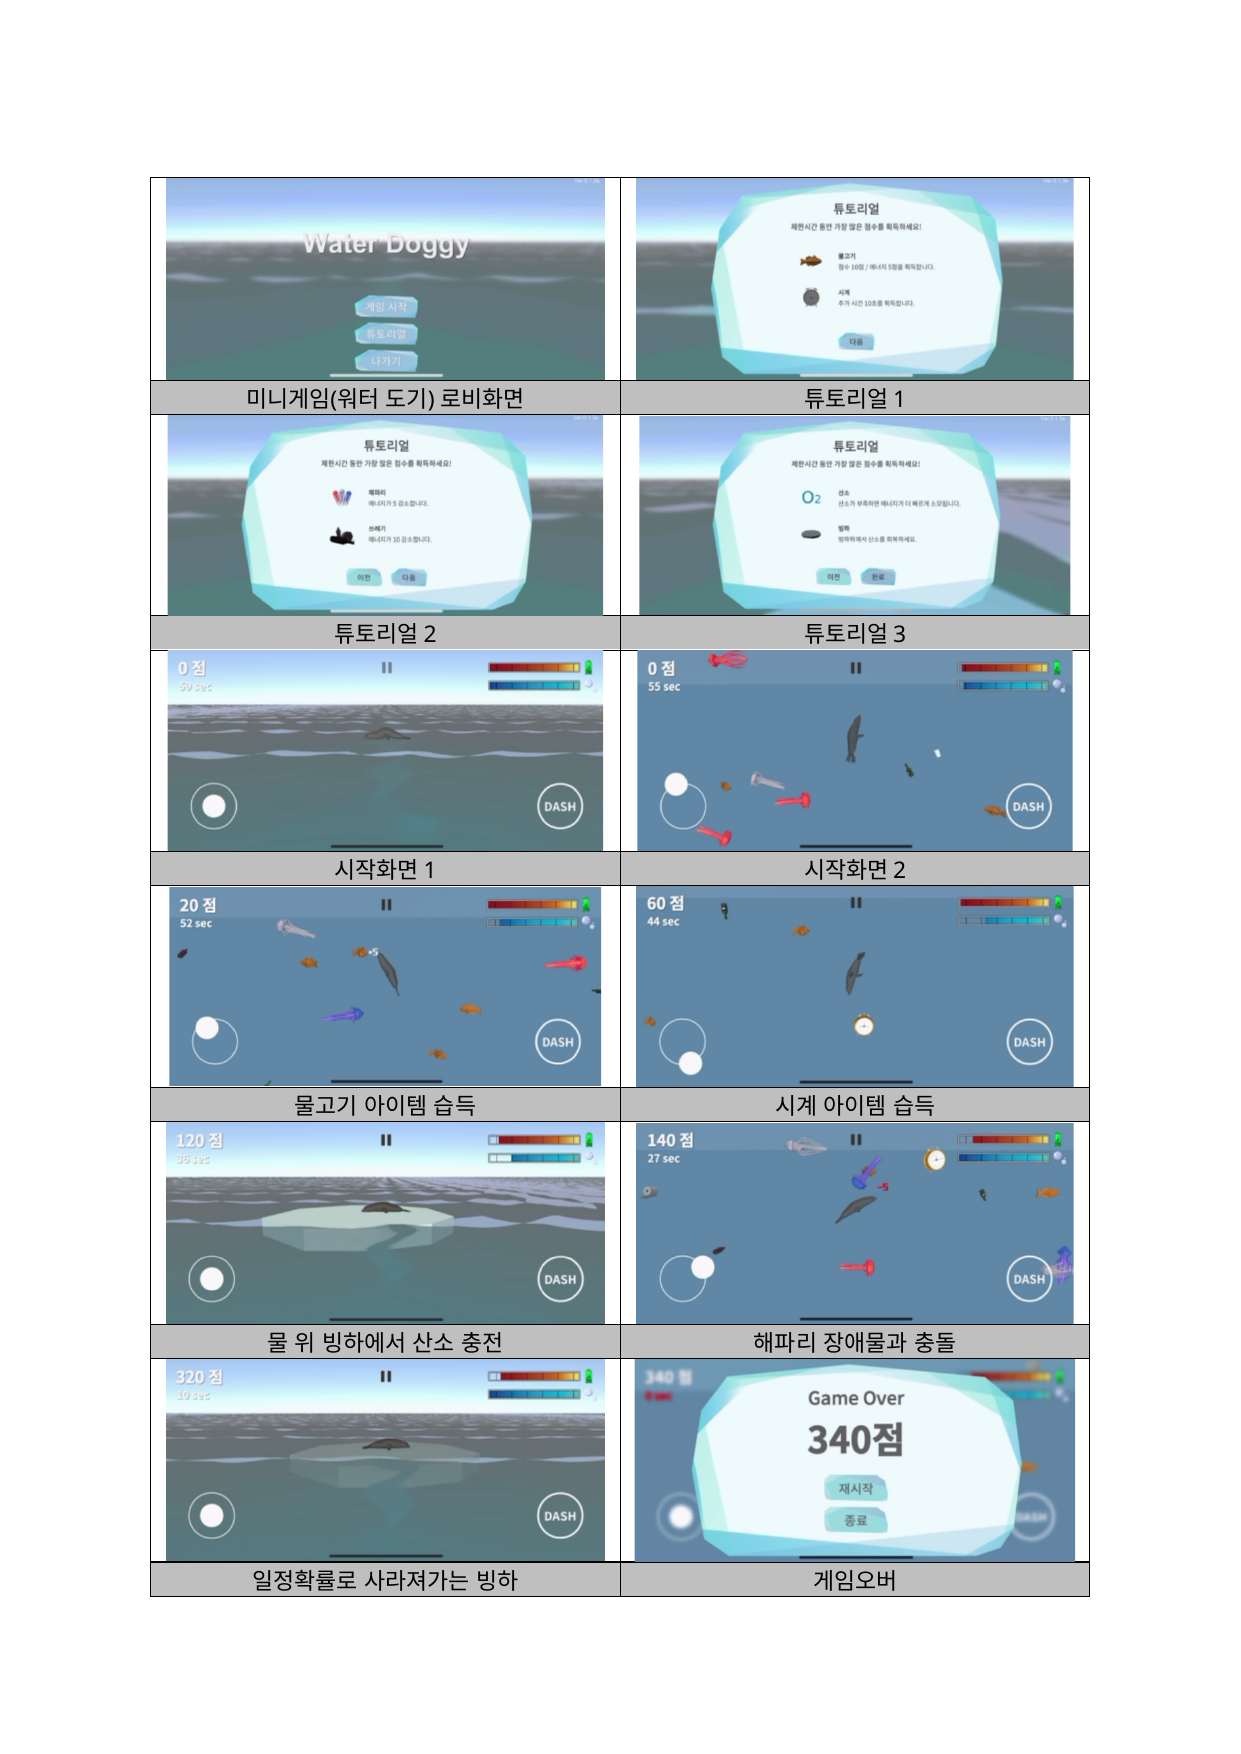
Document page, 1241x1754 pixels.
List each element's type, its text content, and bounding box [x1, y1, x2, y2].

table_cell [1074, 886, 1089, 1087]
table_cell [605, 1359, 620, 1561]
table_cell 게임오버 [621, 1563, 1089, 1596]
table_cell [1074, 178, 1089, 380]
picture [167, 650, 604, 851]
table_cell 일정확률로 사라져가는 빙하 [151, 1563, 620, 1596]
table_cell [151, 1122, 166, 1324]
table_cell [621, 1122, 1089, 1324]
picture [634, 1359, 1076, 1562]
table_cell [621, 1359, 634, 1561]
picture [166, 1359, 605, 1561]
picture [166, 178, 605, 380]
table_cell [621, 651, 637, 851]
picture [636, 886, 1074, 1087]
picture [639, 416, 1071, 615]
table_cell 튜토리얼1 [621, 381, 1089, 414]
table_cell 미니게임(워터 도기) 로비화면 [151, 381, 620, 414]
table_cell 물고기 아이템 습득 [151, 1088, 620, 1121]
table_cell [1076, 1359, 1089, 1561]
table_cell [151, 178, 166, 380]
picture [167, 415, 604, 616]
table_cell 튜토리얼2 [151, 616, 620, 649]
table_cell [151, 651, 167, 851]
table_cell [151, 886, 620, 1087]
table_cell 튜토리얼3 [621, 616, 1089, 649]
table_cell [604, 651, 620, 851]
table_cell 시계 아이템 습득 [621, 1088, 1089, 1121]
table_cell 해파리 장애물과 충돌 [621, 1325, 1089, 1358]
table_cell [151, 1359, 166, 1561]
table_cell [151, 415, 167, 615]
table_cell [621, 886, 636, 1087]
picture [637, 650, 1073, 851]
table_cell [621, 178, 636, 380]
table_cell [604, 415, 620, 615]
table_cell [605, 178, 620, 380]
table_cell 물 위 빙하에서 산소 충전 [151, 1325, 620, 1358]
table_cell [1073, 651, 1089, 851]
picture [169, 887, 602, 1086]
table_cell [605, 1122, 620, 1324]
picture [166, 1122, 605, 1324]
table_cell 시작화면1 [151, 852, 620, 885]
picture [636, 1123, 1074, 1324]
table_cell 시작화면2 [621, 852, 1089, 885]
picture [636, 178, 1074, 380]
table_cell [621, 415, 1089, 615]
